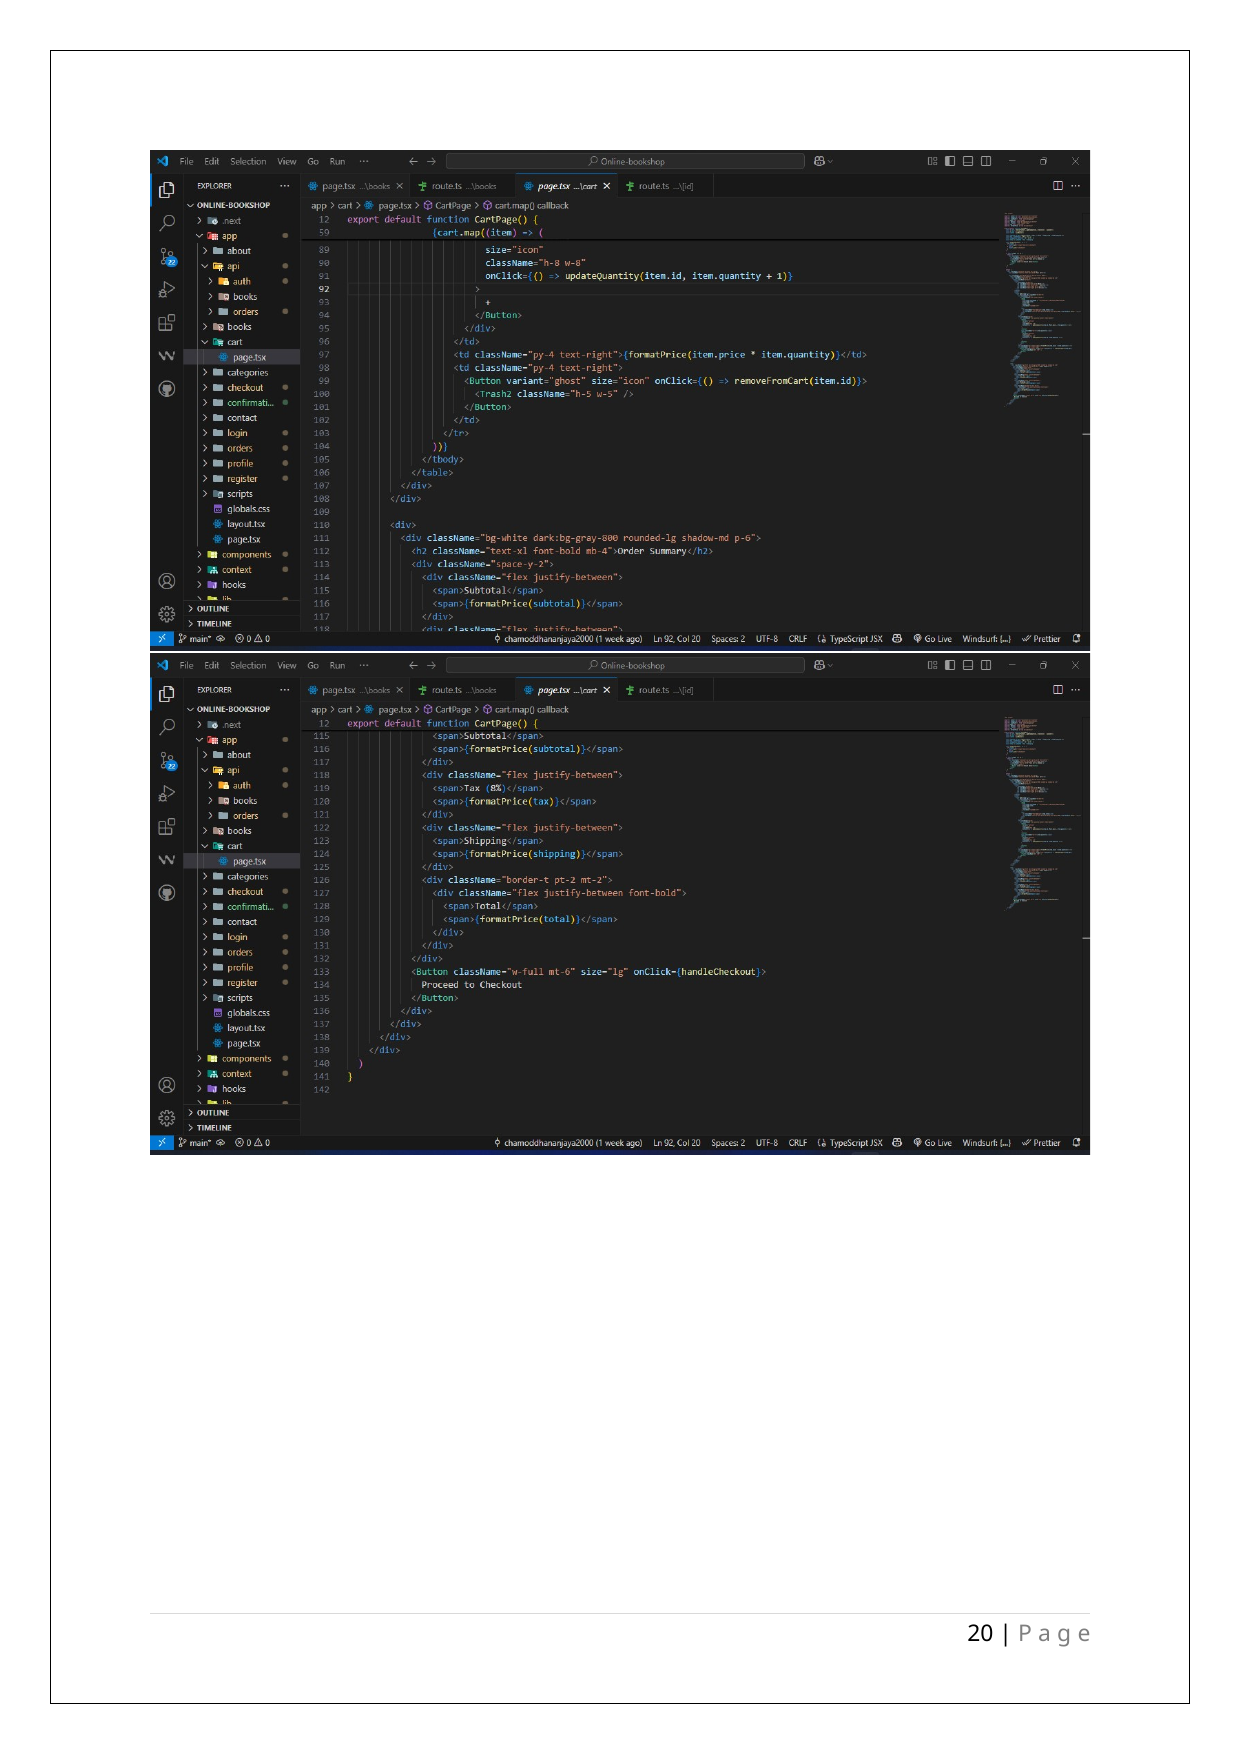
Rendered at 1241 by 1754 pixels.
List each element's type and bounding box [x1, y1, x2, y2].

picture [150, 150, 1091, 651]
picture [150, 653, 1091, 1155]
